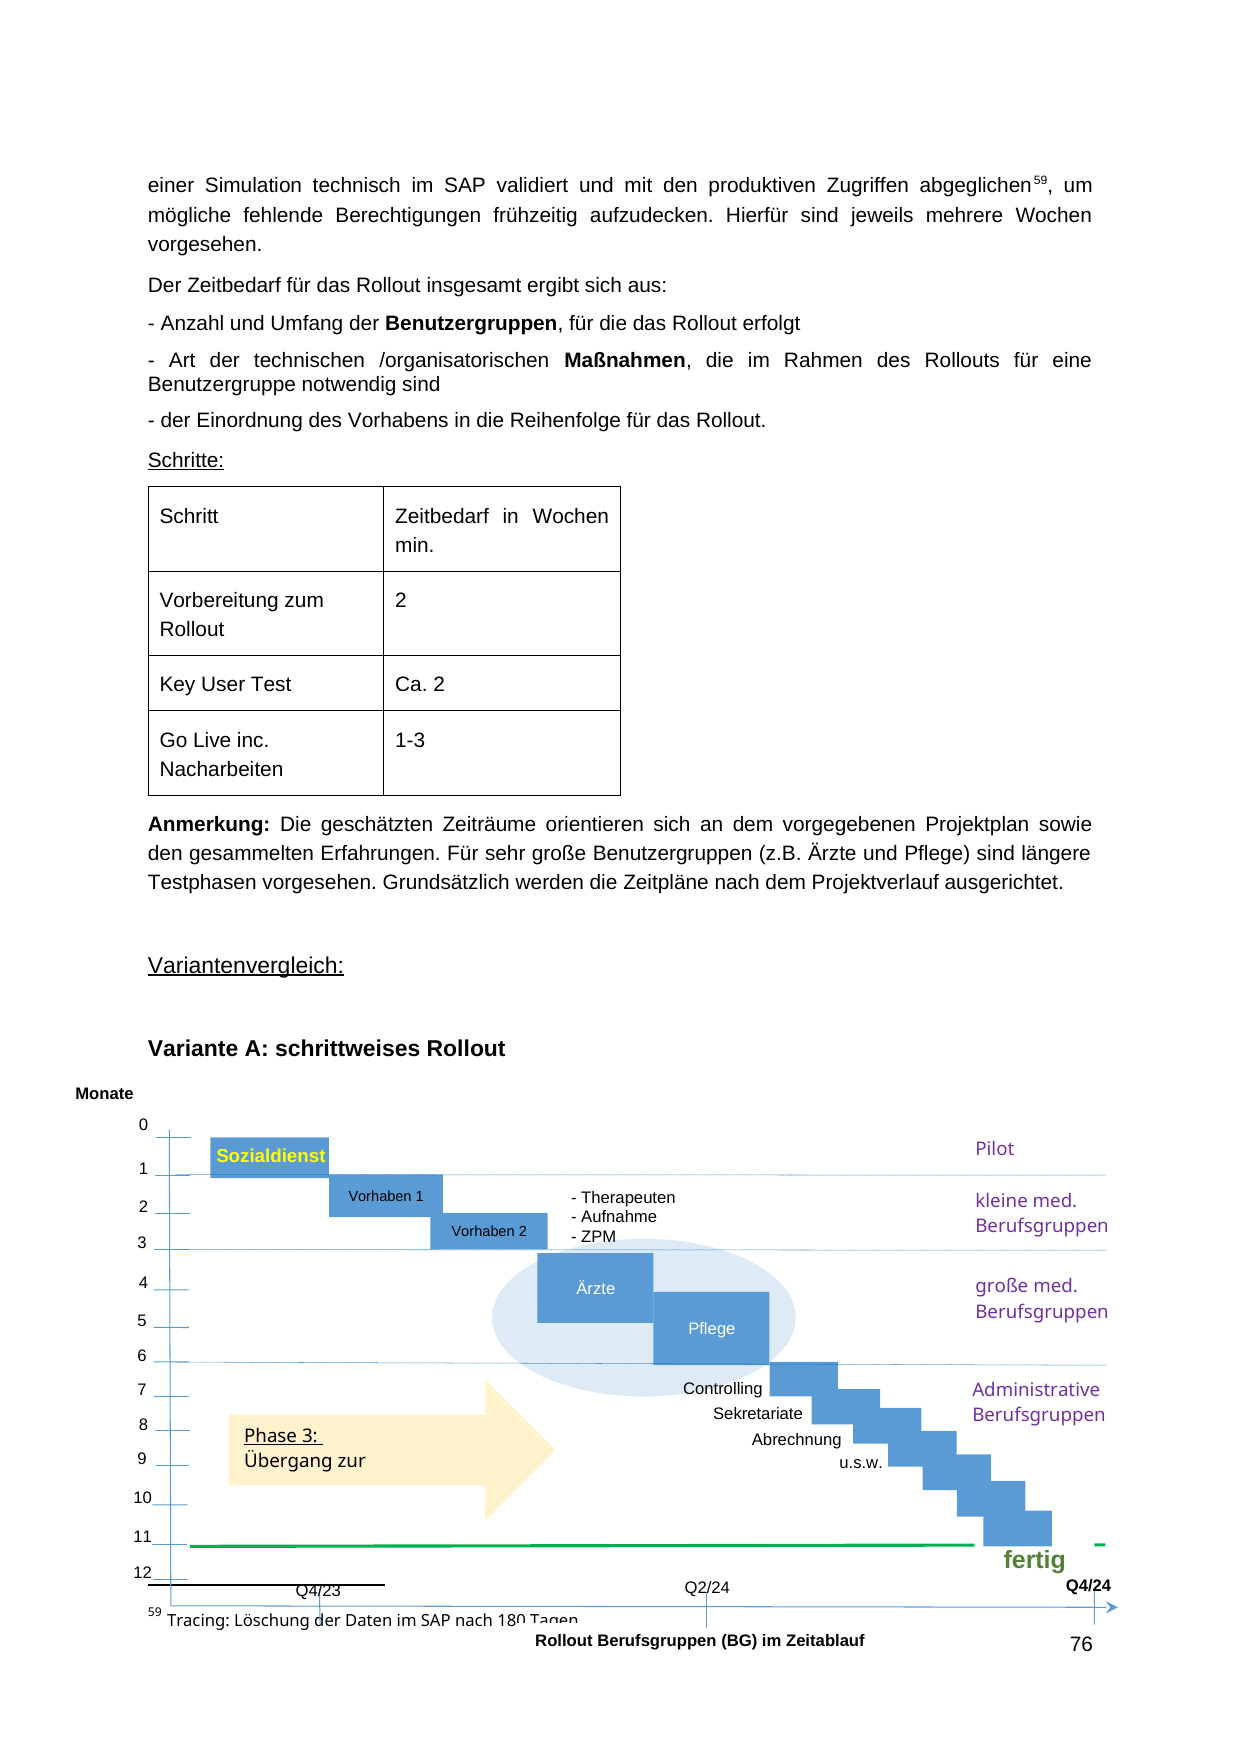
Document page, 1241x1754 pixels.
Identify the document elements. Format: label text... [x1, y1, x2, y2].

text - Anzahl und Umfang der Benutzergruppen, für die das Rollout erfolgt [148, 311, 1093, 335]
table_cell 2 [384, 572, 620, 655]
table_header Zeitbedarf in Wochen min. [384, 487, 620, 571]
table_cell 1-3 [384, 711, 620, 794]
text Variantenvergleich: [148, 950, 1093, 979]
text Der Zeitbedarf für das Rollout insgesamt ergibt sich aus: [148, 269, 1093, 299]
text - der Einordnung des Vorhabens in die Reihenfolge für das Rollout. [148, 408, 1093, 432]
text Variante A: schrittweises Rollout [148, 1033, 1093, 1062]
table_header Schritt [149, 487, 383, 571]
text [148, 169, 1093, 257]
table_cell Ca. 2 [384, 656, 620, 710]
text - Art der technischen /organisatorischen Maßnahmen, die im Rahmen des Rollouts für eine Benutzergruppe notwendig sind [148, 348, 1093, 396]
text Schritte: [148, 444, 1093, 474]
table_cell Vorbereitung zum Rollout [149, 572, 383, 655]
text Anmerkung: Die geschätzten Zeiträume orientieren sich an dem vorgegebenen Projektplan sowie den gesammelten Erfahrungen. Für sehr große Benutzergruppen (z.B. Ärzte und Pflege) sind längere Testphasen vorgesehen. Grundsätzlich werden die Zeitpläne nach dem Projektverlauf ausgerichtet. [148, 808, 1093, 896]
table_cell Go Live inc. Nacharbeiten [149, 711, 383, 794]
table_cell Key User Test [149, 656, 383, 710]
